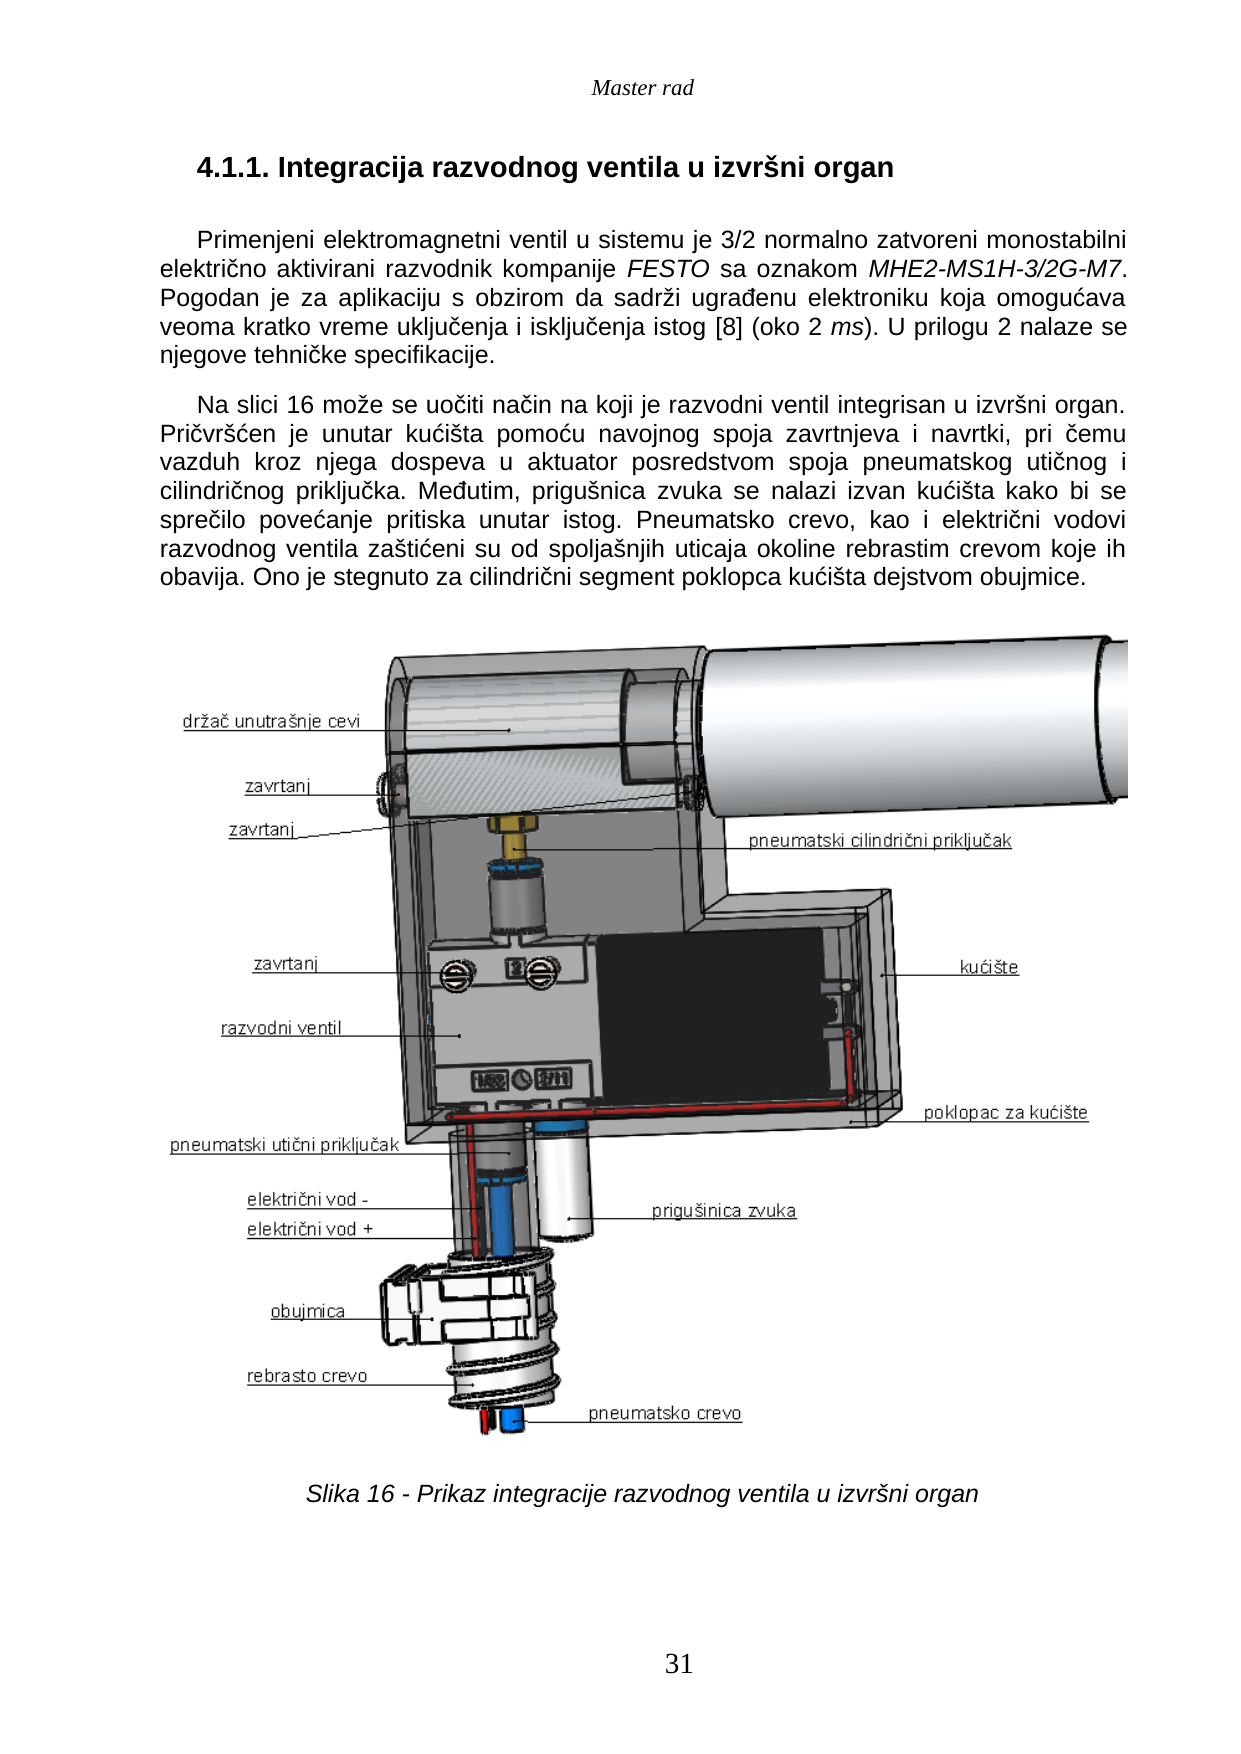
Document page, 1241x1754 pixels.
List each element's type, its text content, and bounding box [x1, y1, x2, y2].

text Primenjeni elektromagnetni ventil u sistemu je 3/2 normalno zatvoreni monostabilni električno aktivirani razvodnik kompanije FESTO sa oznakom MHE2-MS1H-3/2G-M7. Pogodan je za aplikaciju s obzirom da sadrži ugrađenu elektroniku koja omogućava veoma kratko vreme uključenja i isključenja istog [8] (oko 2 ms). U prilogu 2 nalaze se njegove tehničke specifikacije. [159, 225, 1128, 369]
text Slika 16 - Prikaz integracije razvodnog ventila u izvršni organ [159, 1479, 1128, 1508]
subtitle Integracija razvodnog ventila u izvršni organ [159, 150, 1128, 183]
text Na slici 16 može se uočiti način na koji je razvodni ventil integrisan u izvršni organ. Pričvršćen je unutar kućišta pomoću navojnog spoja zavrtnjeva i navrtki, pri čemu vazduh kroz njega dospeva u aktuator posredstvom spoja pneumatskog utičnog i cilindričnog priključka. Međutim, prigušnica zvuka se nalazi izvan kućišta kako bi se sprečilo povećanje pritiska unutar istog. Pneumatsko crevo, kao i električni vodovi razvodnog ventila zaštićeni su od spoljašnjih uticaja okoline rebrastim crevom koje ih obavija. Ono je stegnuto za cilindrični segment poklopca kućišta dejstvom obujmice. [159, 390, 1128, 591]
picture [159, 632, 1128, 1438]
